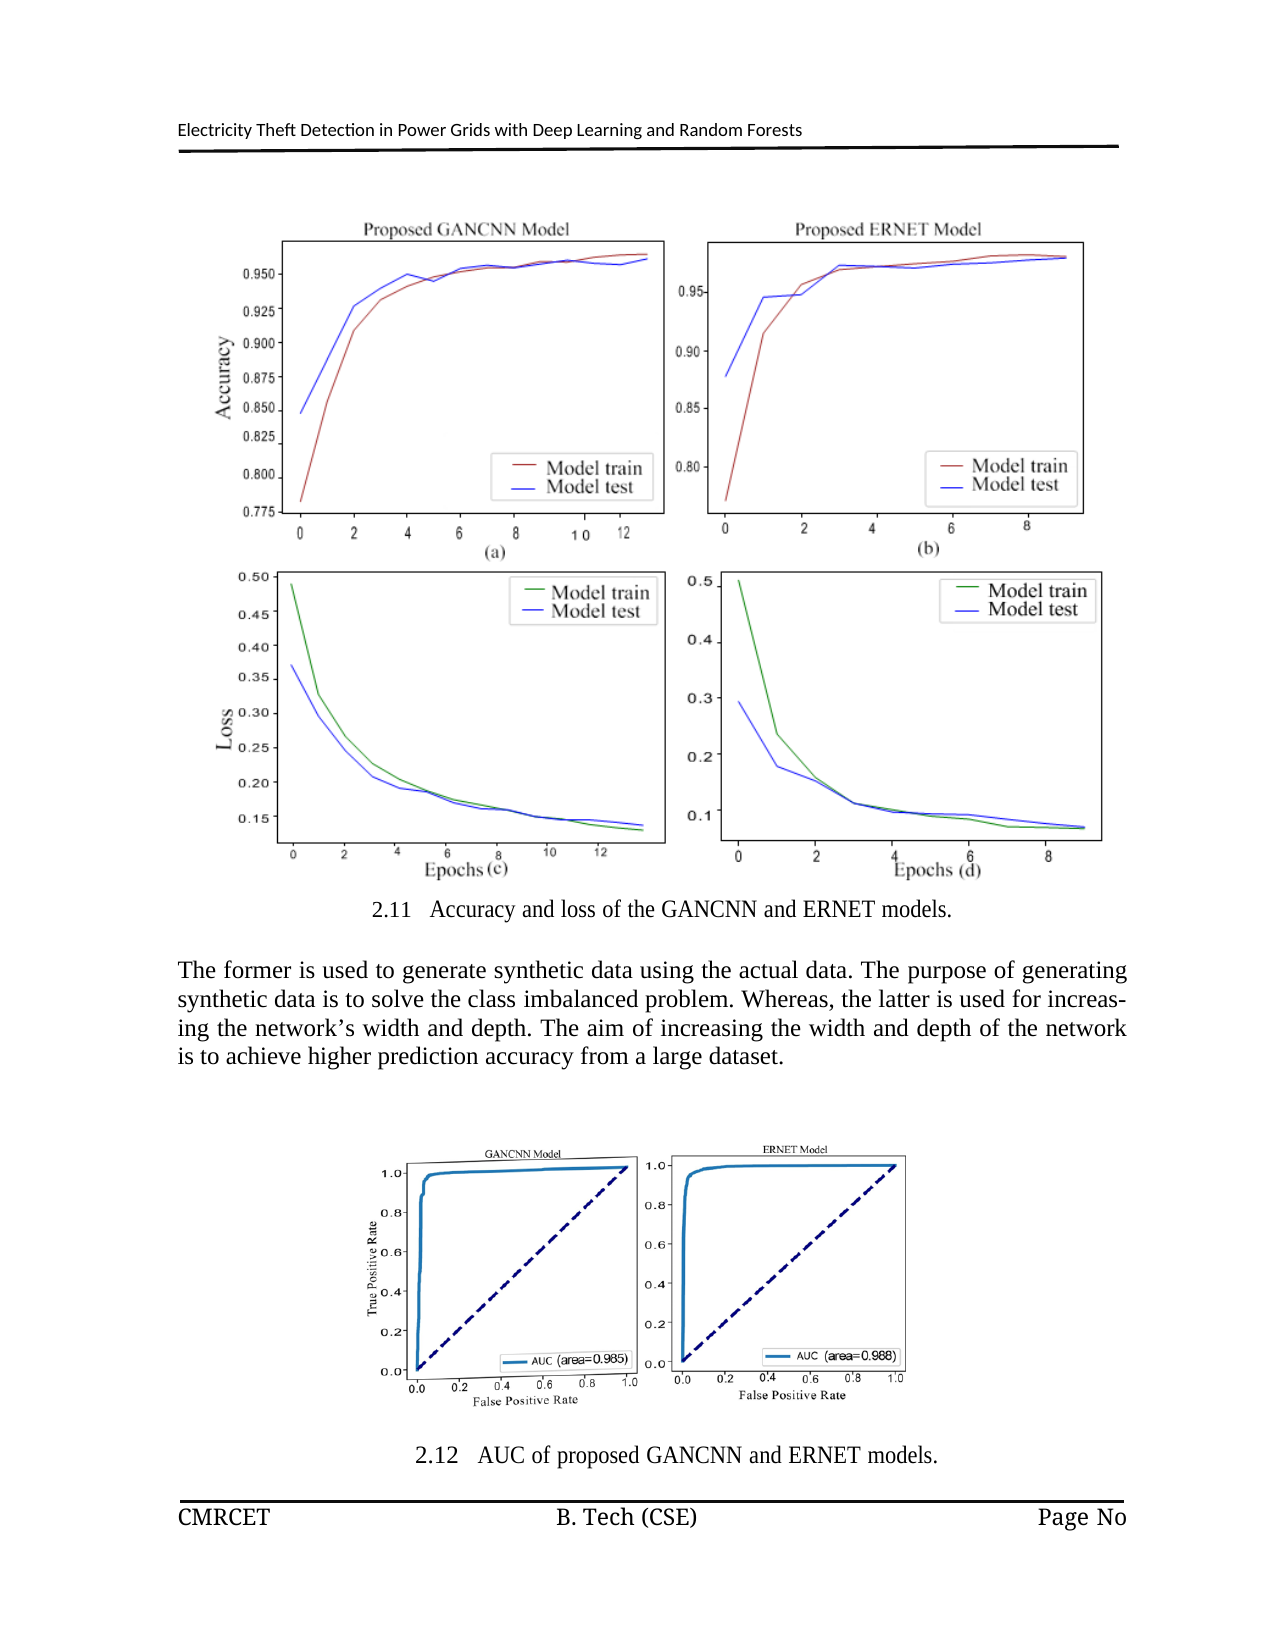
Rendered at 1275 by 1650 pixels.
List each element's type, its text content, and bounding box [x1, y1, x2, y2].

text The former is used to generate synthetic data using the actual data. The purpose of generating synthetic data is to solve the class imbalanced problem. Whereas, the latter is used for increas- ing the network’s width and depth. The aim of increasing the width and depth of the network is to achieve higher prediction accuracy from a large dataset. [177, 955, 1127, 1070]
picture [346, 1136, 920, 1411]
text 2.11 Accuracy and loss of the GANCNN and ERNET models. [177, 895, 1127, 923]
text 2.12 AUC of proposed GANCNN and ERNET models. [177, 1441, 1127, 1469]
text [177, 1501, 1127, 1532]
text Electricity Theft Detection in Power Grids with Deep Learning and Random Forests [177, 118, 1127, 141]
picture [177, 187, 1128, 895]
